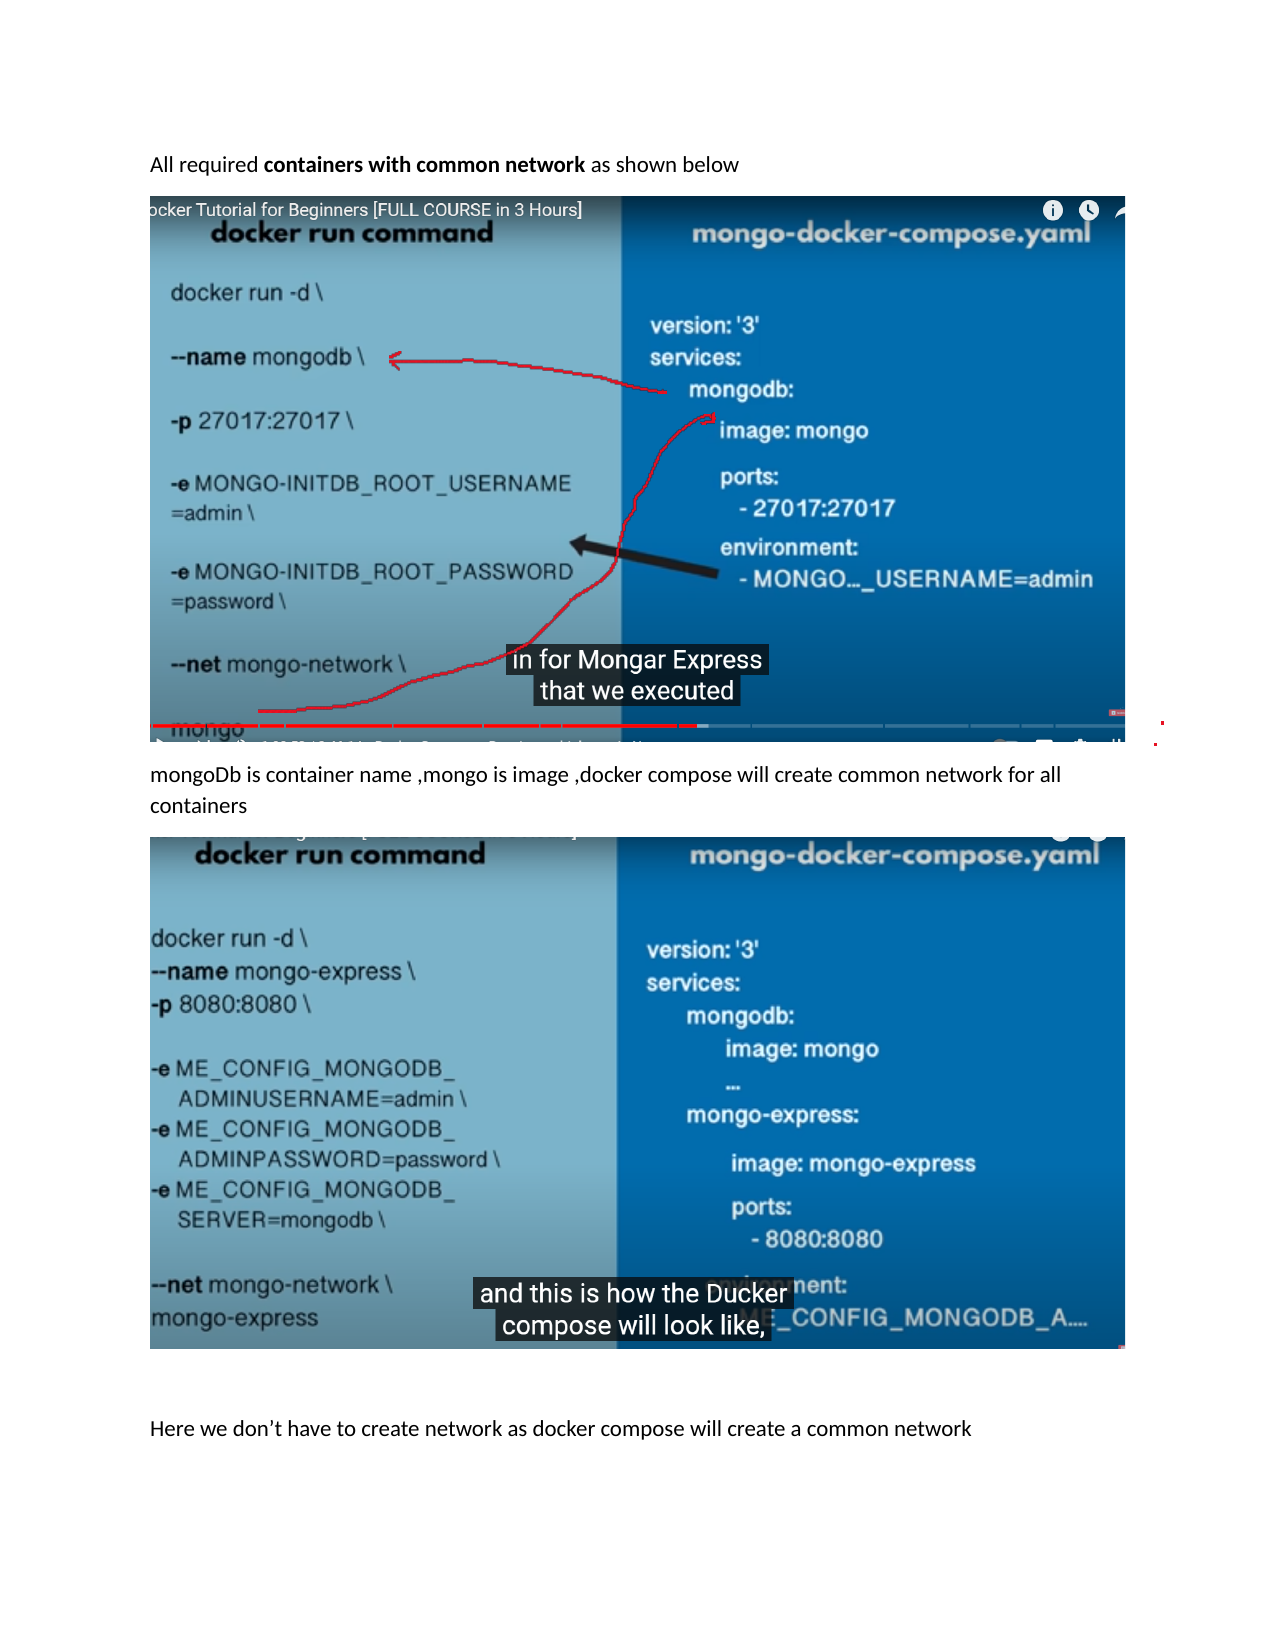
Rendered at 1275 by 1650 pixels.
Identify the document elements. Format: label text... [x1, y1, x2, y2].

text All required containers with common network as shown below [150, 150, 1125, 178]
picture [150, 196, 1125, 742]
text Here we don’t have to create network as docker compose will create a common network [150, 1414, 1125, 1442]
picture [150, 837, 1125, 1349]
text mongoDb is container name ,mongo is image ,docker compose will create common network for all containers [150, 761, 1125, 819]
